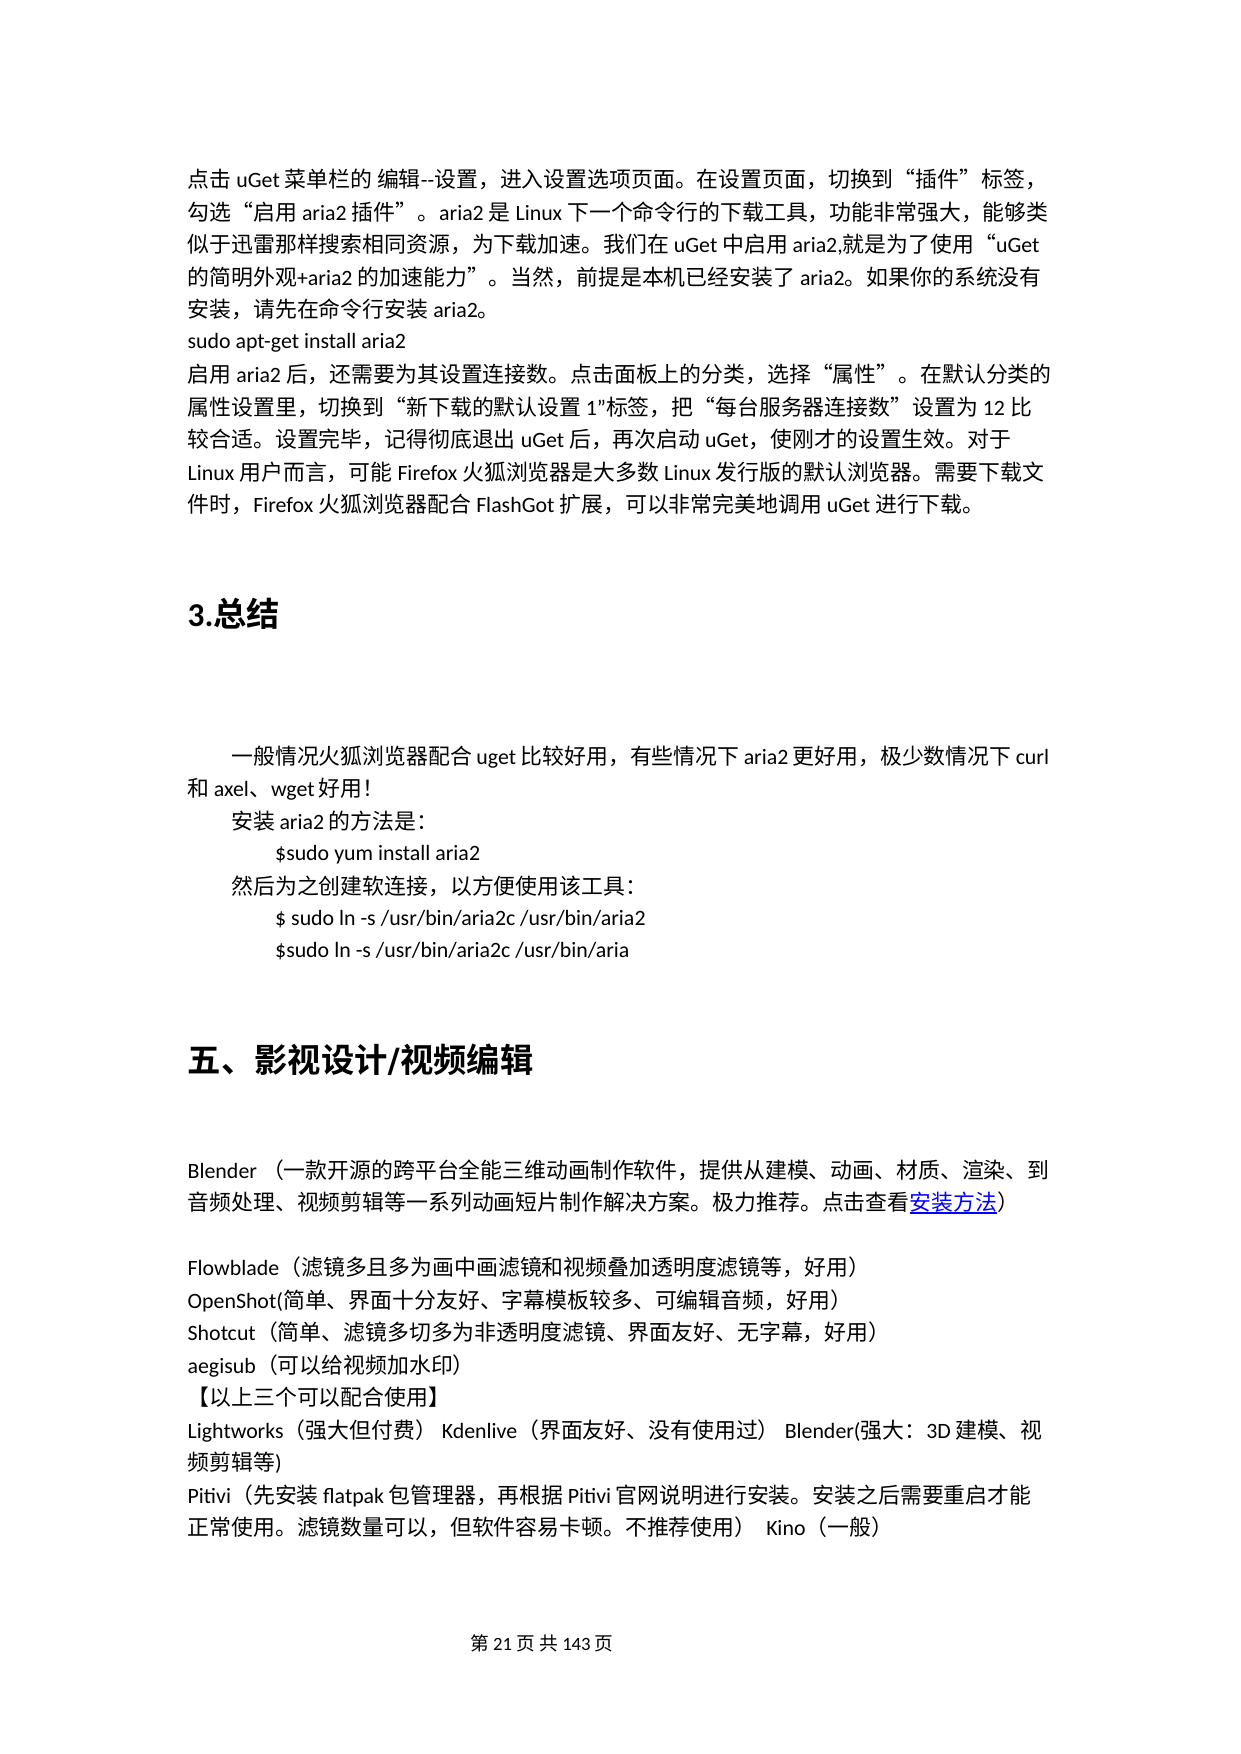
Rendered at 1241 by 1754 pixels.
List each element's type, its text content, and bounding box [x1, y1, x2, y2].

text Pitivi（先安装flatpak包管理器，再根据Pitivi官网说明进行安装。安装之后需要重启才能正常使用。滤镜数量可以，但软件容易卡顿。不推荐使用） Kino（一般） [187, 1477, 1053, 1542]
text Lightworks（强大但付费） Kdenlive（界面友好、没有使用过） Blender(强大：3D建模、视频剪辑等) [187, 1412, 1053, 1477]
text 然后为之创建软连接，以方便使用该工具： [187, 868, 1053, 901]
text 【以上三个可以配合使用】 [187, 1380, 1053, 1412]
text 点击 uGet 菜单栏的 编辑--设置，进入设置选项页面。在设置页面，切换到“插件”标签，勾选“启用 aria2 插件”。aria2 是 Linux 下一个命令行的下载工具，功能非常强大，能够类似于迅雷那样搜索相同资源，为下载加速。我们在 uGet 中启用 aria2,就是为了使用“uGet 的简明外观+aria2 的加速能力”。当然，前提是本机已经安装了 aria2。如果你的系统没有安装，请先在命令行安装 aria2。 [187, 162, 1053, 324]
text 启用 aria2 后，还需要为其设置连接数。点击面板上的分类，选择“属性”。在默认分类的属性设置里，切换到“新下载的默认设置1”标签，把“每台服务器连接数”设置为 12 比较合适。设置完毕，记得彻底退出 uGet 后，再次启动 uGet，使刚才的设置生效。对于 Linux 用户而言，可能 Firefox 火狐浏览器是大多数 Linux 发行版的默认浏览器。需要下载文件时，Firefox 火狐浏览器配合 FlashGot 扩展，可以非常完美地调用 uGet 进行下载。 [187, 357, 1053, 519]
subtitle 五、影视设计/视频编辑 [187, 1025, 1053, 1090]
text sudo apt-get install aria2 [187, 324, 1053, 357]
text Flowblade（滤镜多且多为画中画滤镜和视频叠加透明度滤镜等，好用） [187, 1250, 1053, 1282]
subtitle 3.总结 [187, 579, 1053, 644]
text 一般情况火狐浏览器配合uget比较好用，有些情况下aria2更好用，极少数情况下curl和axel、wget好用！ [187, 738, 1053, 803]
text $sudo ln -s /usr/bin/aria2c /usr/bin/aria [187, 933, 1053, 966]
text Blender （一款开源的跨平台全能三维动画制作软件，提供从建模、动画、材质、渲染、到音频处理、视频剪辑等一系列动画短片制作解决方案。极力推荐。点击查看安装方法） [187, 1152, 1053, 1217]
text $sudo yum install aria2 [187, 836, 1053, 868]
text OpenShot(简单、界面十分友好、字幕模板较多、可编辑音频，好用） [187, 1282, 1053, 1315]
text aegisub（可以给视频加水印） [187, 1347, 1053, 1380]
text 安装aria2的方法是： [187, 803, 1053, 836]
text Shotcut（简单、滤镜多切多为非透明度滤镜、界面友好、无字幕，好用） [187, 1315, 1053, 1347]
text $ sudo ln -s /usr/bin/aria2c /usr/bin/aria2 [187, 901, 1053, 933]
